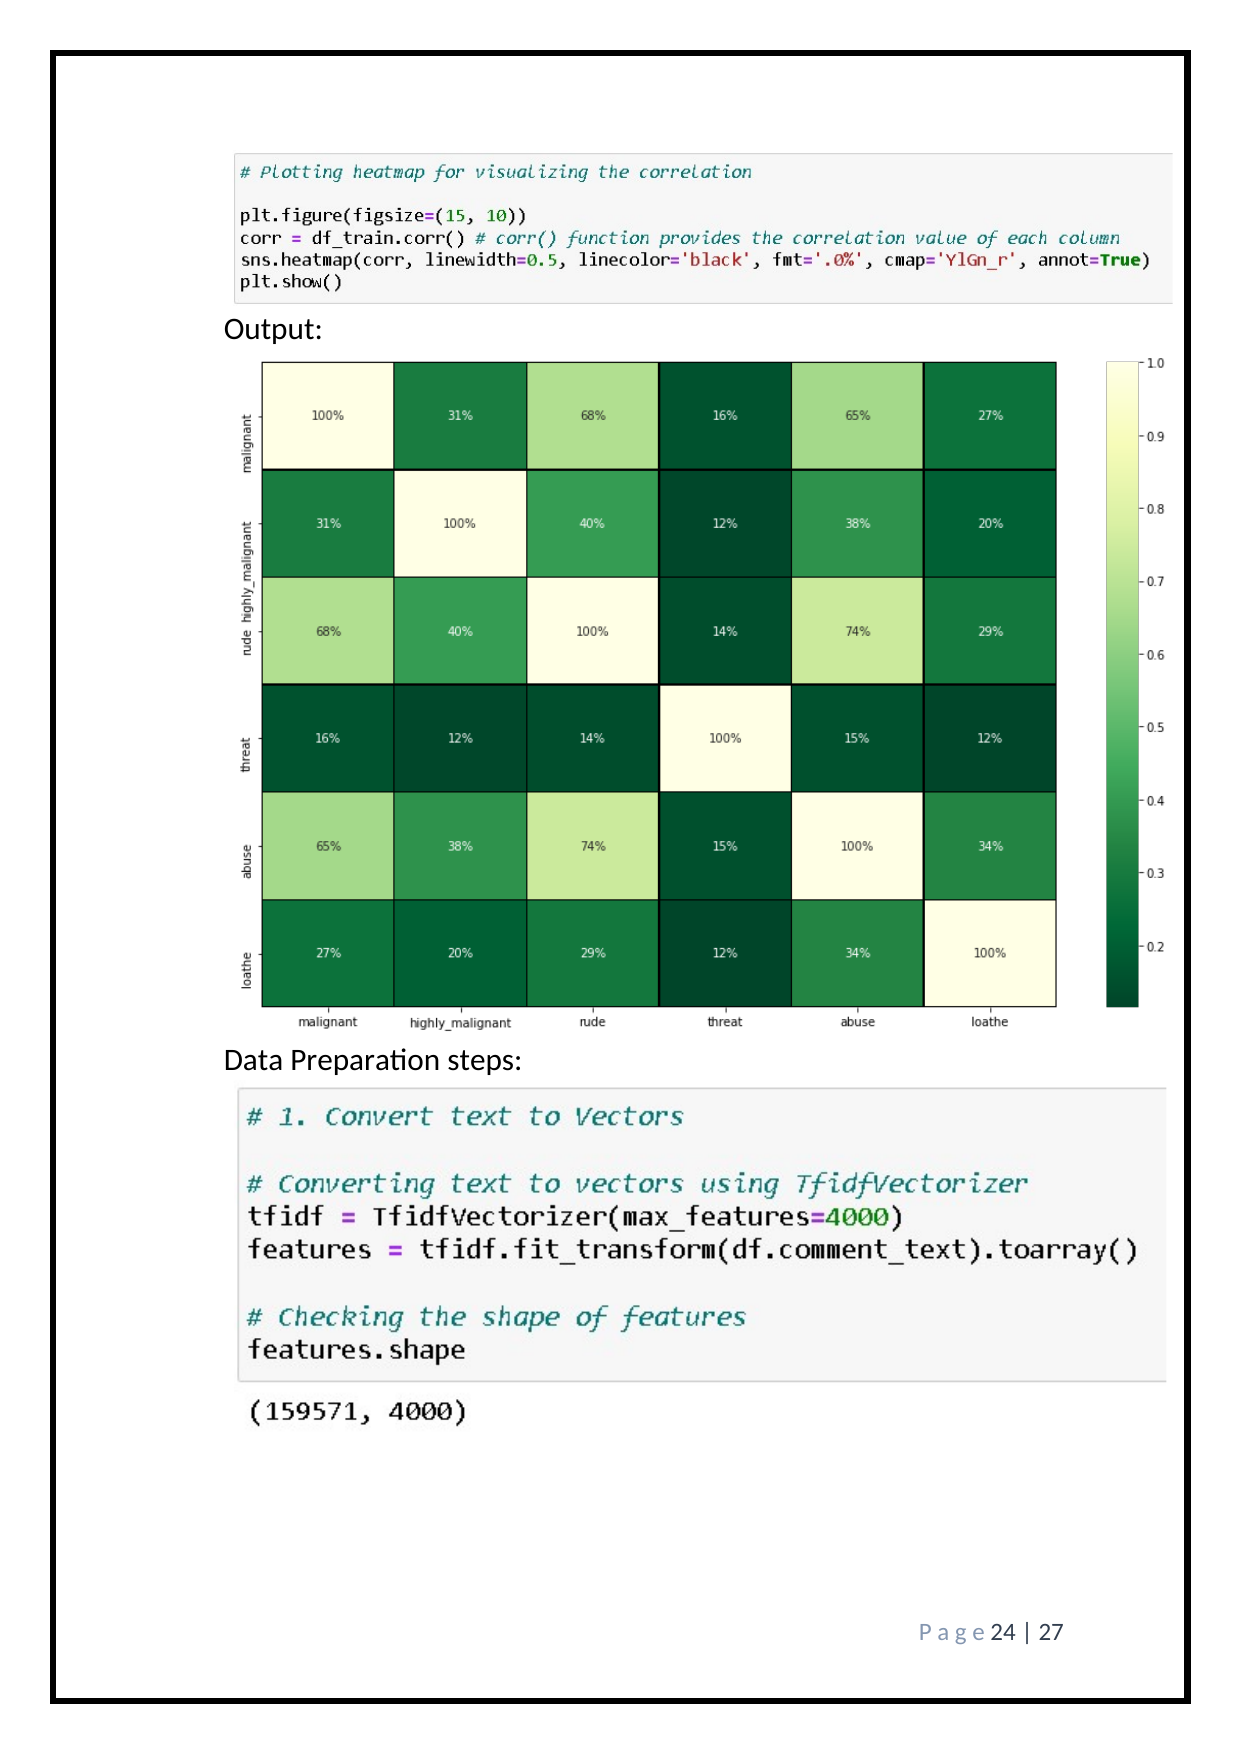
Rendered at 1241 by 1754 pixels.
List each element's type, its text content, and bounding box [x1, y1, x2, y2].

text Output: [223, 309, 1090, 347]
text Data Preparation steps: [223, 1040, 1090, 1078]
picture [233, 1080, 1167, 1442]
picture [232, 150, 1173, 307]
picture [232, 350, 1173, 1037]
